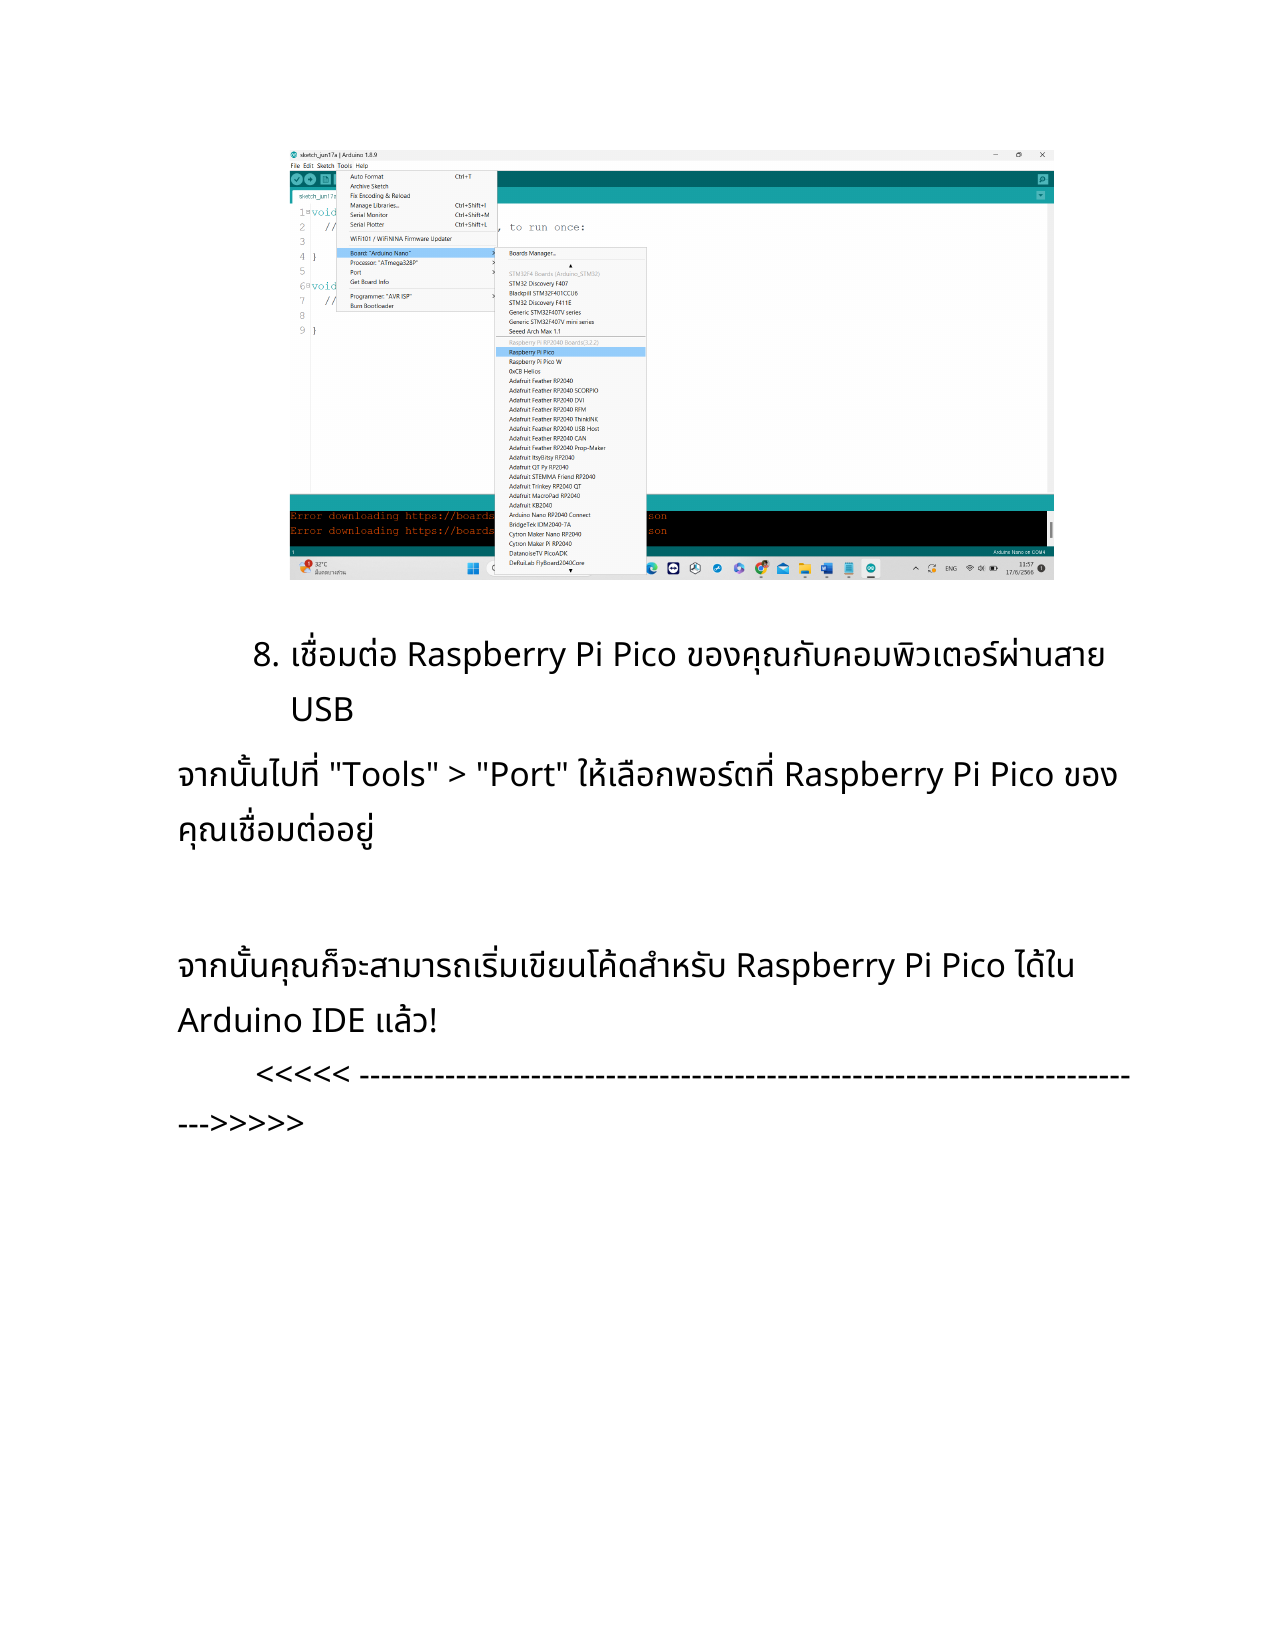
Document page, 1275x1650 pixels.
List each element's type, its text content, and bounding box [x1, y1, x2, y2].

text จากนั้นไปที่ "Tools" > "Port" ให้เลือกพอร์ตที่ Raspberry Pi Pico ของคุณเชื่อมต่ออยู่ [177, 751, 1137, 856]
picture [289, 150, 1054, 580]
list เชื่อมต่อ Raspberry Pi Pico ของคุณกับคอมพิวเตอร์ผ่านสาย USB [252, 631, 1137, 731]
text จากนั้นคุณก็จะสามารถเริ่มเขียนโค้ดสำหรับ Raspberry Pi Pico ได้ใน Arduino IDE แล้ว! <<<<< --------------------------------------------------------------------------->>>>> [177, 942, 1137, 1145]
